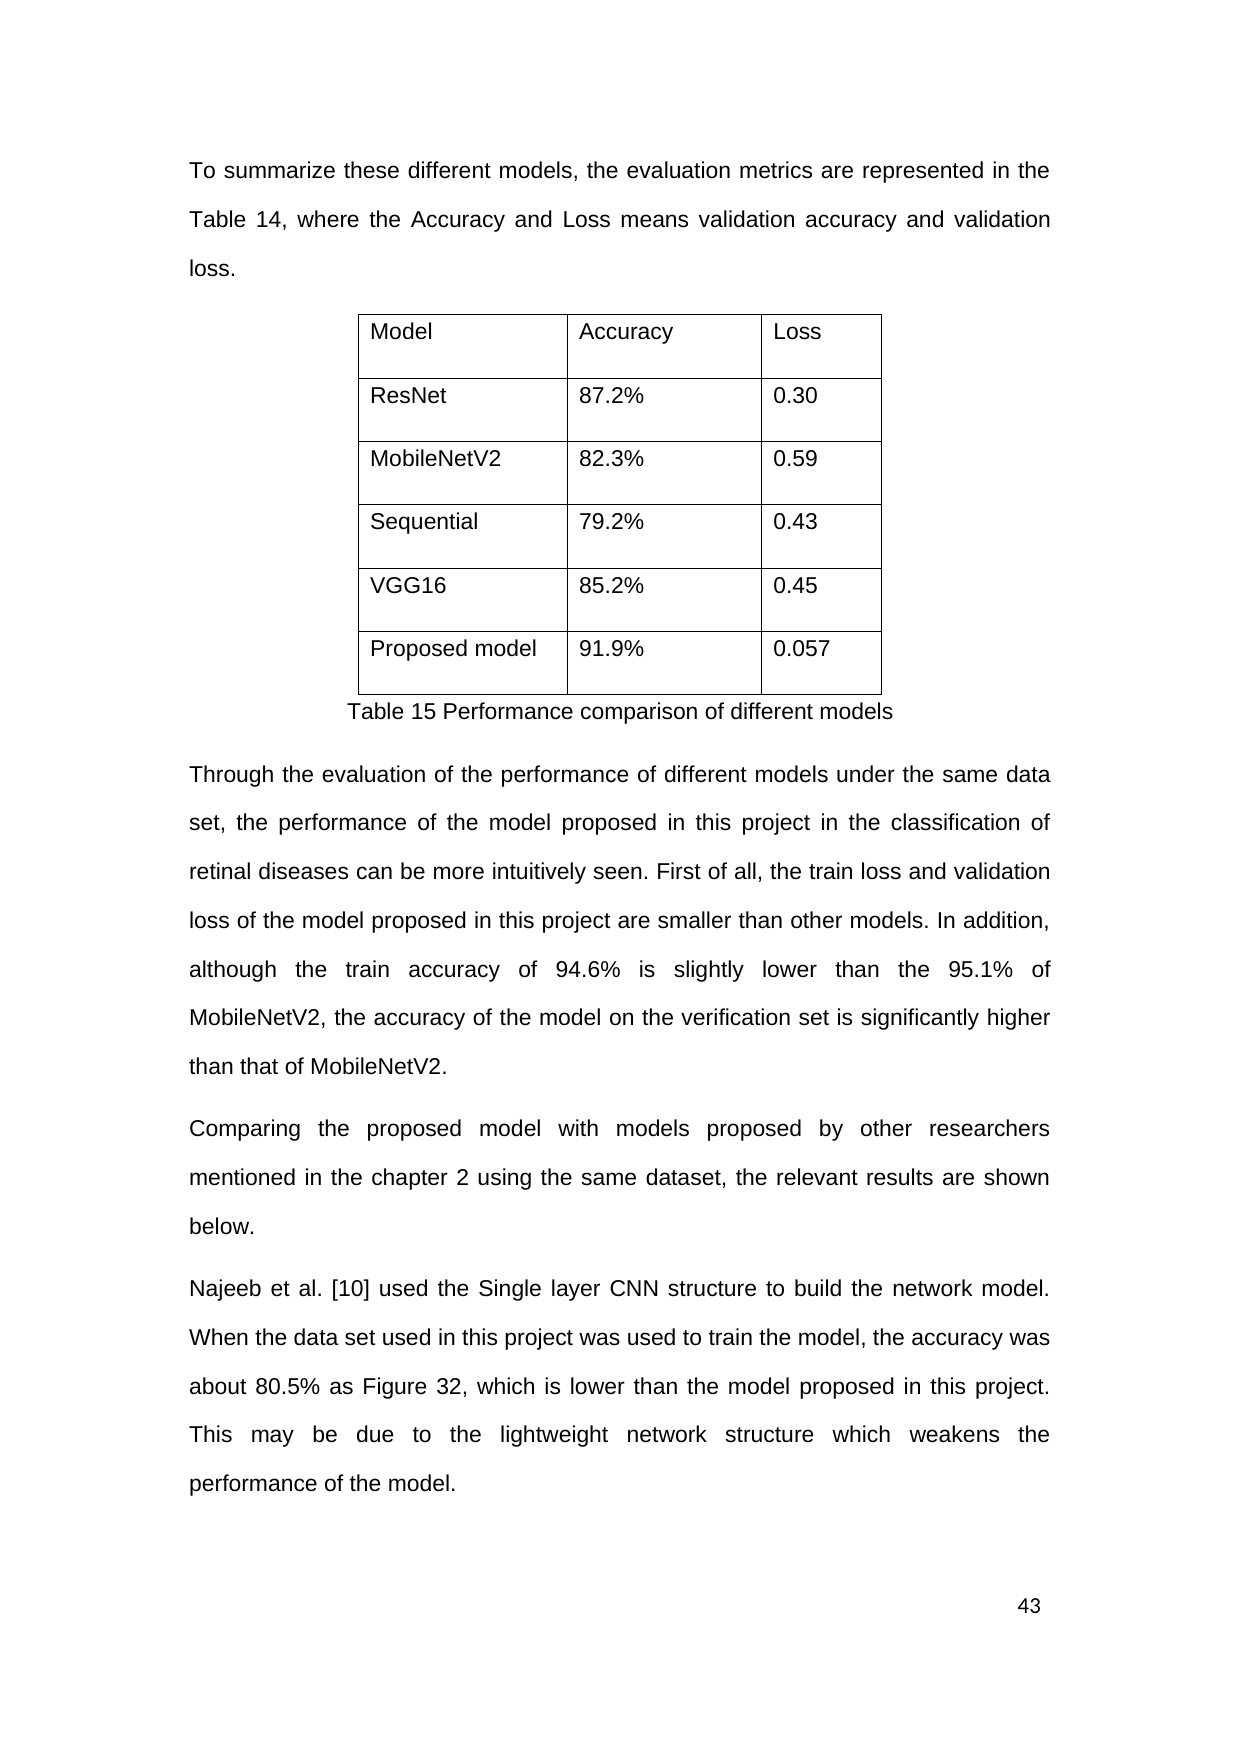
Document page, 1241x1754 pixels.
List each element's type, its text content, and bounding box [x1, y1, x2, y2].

table_header Loss [762, 315, 881, 378]
table_cell MobileNetV2 [359, 442, 567, 504]
table_cell 82.3% [568, 442, 761, 504]
text Through the evaluation of the performance of different models under the same data set, the performance of the model proposed in this project in the classification of retinal diseases can be more intuitively seen. First of all, the train loss and validation loss of the model proposed in this project are smaller than other models. In addition, although the train accuracy of 94.6% is slightly lower than the 95.1% of MobileNetV2, the accuracy of the model on the verification set is significantly higher than that of MobileNetV2. [189, 758, 1051, 1083]
table_cell Sequential [359, 505, 567, 568]
table_cell 91.9% [568, 632, 761, 694]
table_header Accuracy [568, 315, 761, 378]
table_cell 0.59 [762, 442, 881, 504]
table_cell Proposed model [359, 632, 567, 694]
table_cell 0.30 [762, 379, 881, 441]
text Table 15 Performance comparison of different models [189, 695, 1051, 728]
table_cell 79.2% [568, 505, 761, 568]
table_header Model [359, 315, 567, 378]
table_cell 0.45 [762, 569, 881, 631]
table_cell 85.2% [568, 569, 761, 631]
table_cell 0.43 [762, 505, 881, 568]
text To summarize these different models, the evaluation metrics are represented in the Table 14, where the Accuracy and Loss means validation accuracy and validation loss. [189, 154, 1051, 284]
text Comparing the proposed model with models proposed by other researchers mentioned in the chapter 2 using the same dataset, the relevant results are shown below. [189, 1112, 1051, 1242]
table_cell 87.2% [568, 379, 761, 441]
table_cell 0.057 [762, 632, 881, 694]
table_cell ResNet [359, 379, 567, 441]
table_cell VGG16 [359, 569, 567, 631]
text Najeeb et al. [10] used the Single layer CNN structure to build the network model. When the data set used in this project was used to train the model, the accuracy was about 80.5% as Figure 32, which is lower than the model proposed in this project. This may be due to the lightweight network structure which weakens the performance of the model. [189, 1272, 1051, 1500]
